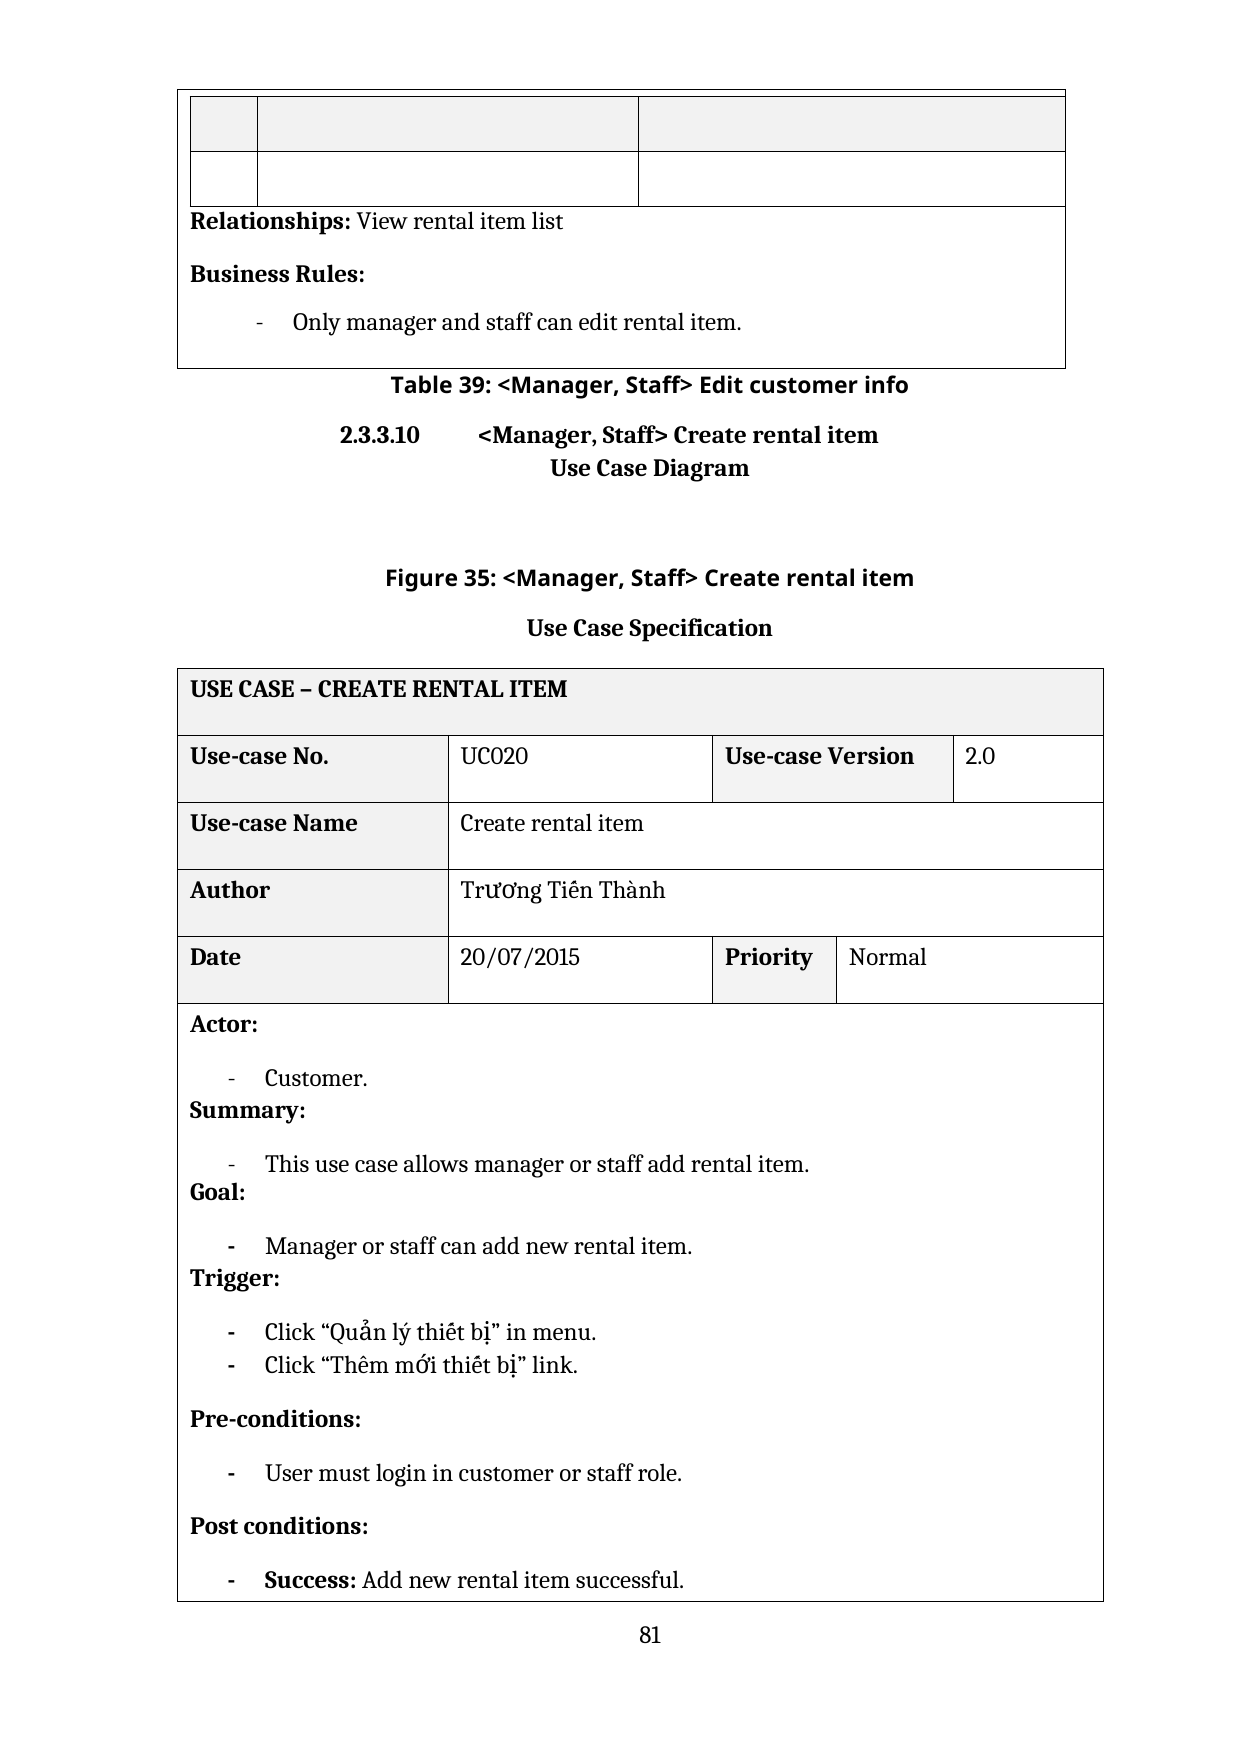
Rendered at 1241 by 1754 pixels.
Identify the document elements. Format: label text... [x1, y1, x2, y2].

text Use Case Diagram [177, 454, 1122, 483]
table_cell 2.0 [954, 736, 1103, 802]
table_cell Author [178, 870, 448, 936]
subtitle <Manager, Staff> Create rental item [340, 421, 1122, 450]
text Figure 35: <Manager, Staff> Create rental item [177, 562, 1122, 593]
table_cell Use-case Name [178, 803, 448, 869]
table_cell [178, 1004, 1103, 1601]
table_cell Create rental item [449, 803, 1103, 869]
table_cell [178, 90, 1065, 368]
table_cell Use-case No. [178, 736, 448, 802]
table_cell UC020 [449, 736, 712, 802]
table_cell 20/07/2015 [449, 937, 712, 1003]
table_cell Priority [713, 937, 836, 1003]
table_cell Normal [837, 937, 1103, 1003]
text Use Case Specification [177, 614, 1122, 643]
table_cell Date [178, 937, 448, 1003]
table_header USE CASE – CREATE RENTAL ITEM [178, 669, 1103, 735]
table_cell Use-case Version [713, 736, 953, 802]
table_cell Trương Tiến Thành [449, 870, 1103, 936]
